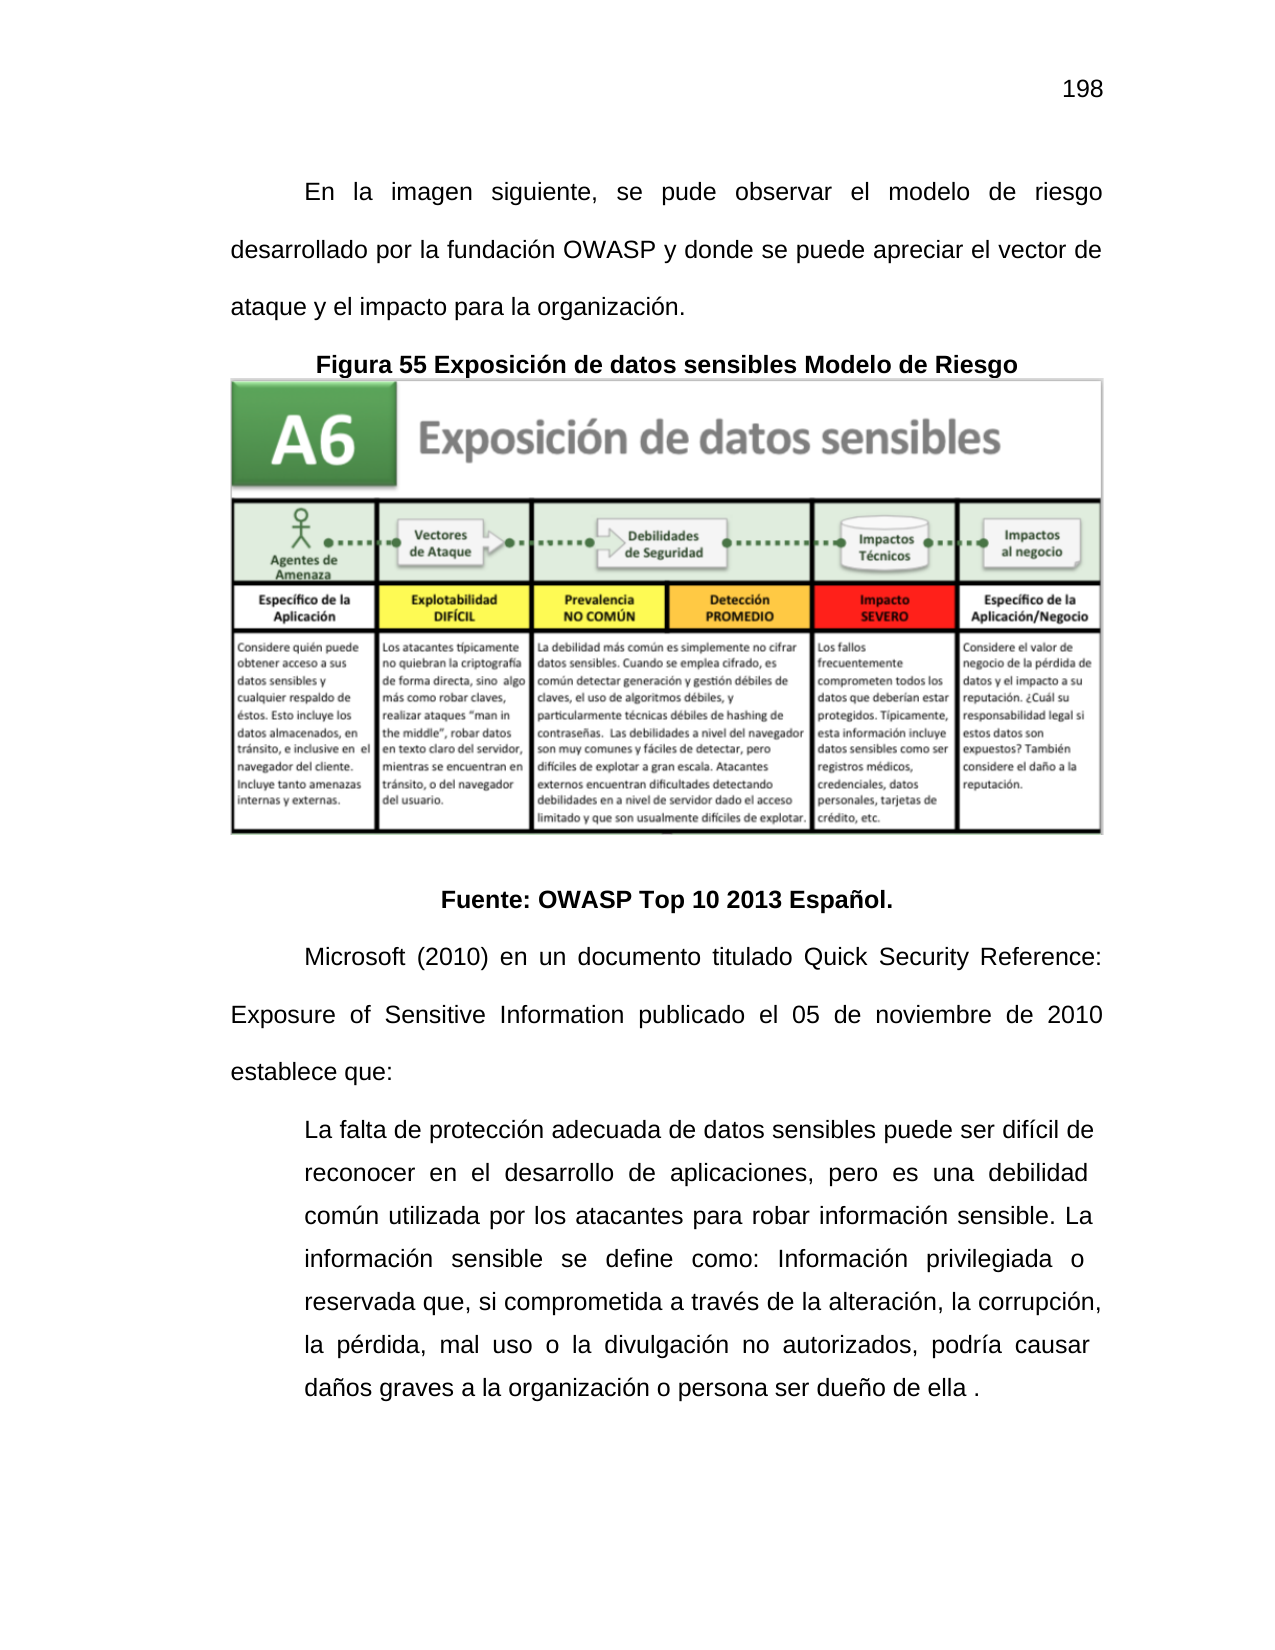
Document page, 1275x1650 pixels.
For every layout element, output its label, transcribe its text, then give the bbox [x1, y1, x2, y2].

picture [230, 378, 1104, 835]
text Figura 55 Exposición de datos sensibles Modelo de Riesgo [230, 350, 1104, 378]
text En la imagen siguiente, se pude observar el modelo de riesgo desarrollado por la fundación OWASP y donde se puede apreciar el vector de ataque y el impacto para la organización. [230, 177, 1104, 321]
text La falta de protección adecuada de datos sensibles puede ser difícil de reconocer en el desarrollo de aplicaciones, pero es una debilidad común utilizada por los atacantes para robar información sensible. La información sensible se define como: Información privilegiada o reservada que, si comprometida a través de la alteración, la corrupción, la pérdida, mal uso o la divulgación no autorizados, podría causar daños graves a la organización o persona ser dueño de ella . [230, 1114, 1104, 1402]
text Microsoft (2010) en un documento titulado Quick Security Reference: Exposure of Sensitive Information publicado el 05 de noviembre de 2010 establece que: [230, 942, 1104, 1086]
subtitle Fuente: OWASP Top 10 2013 Español. [230, 884, 1104, 913]
